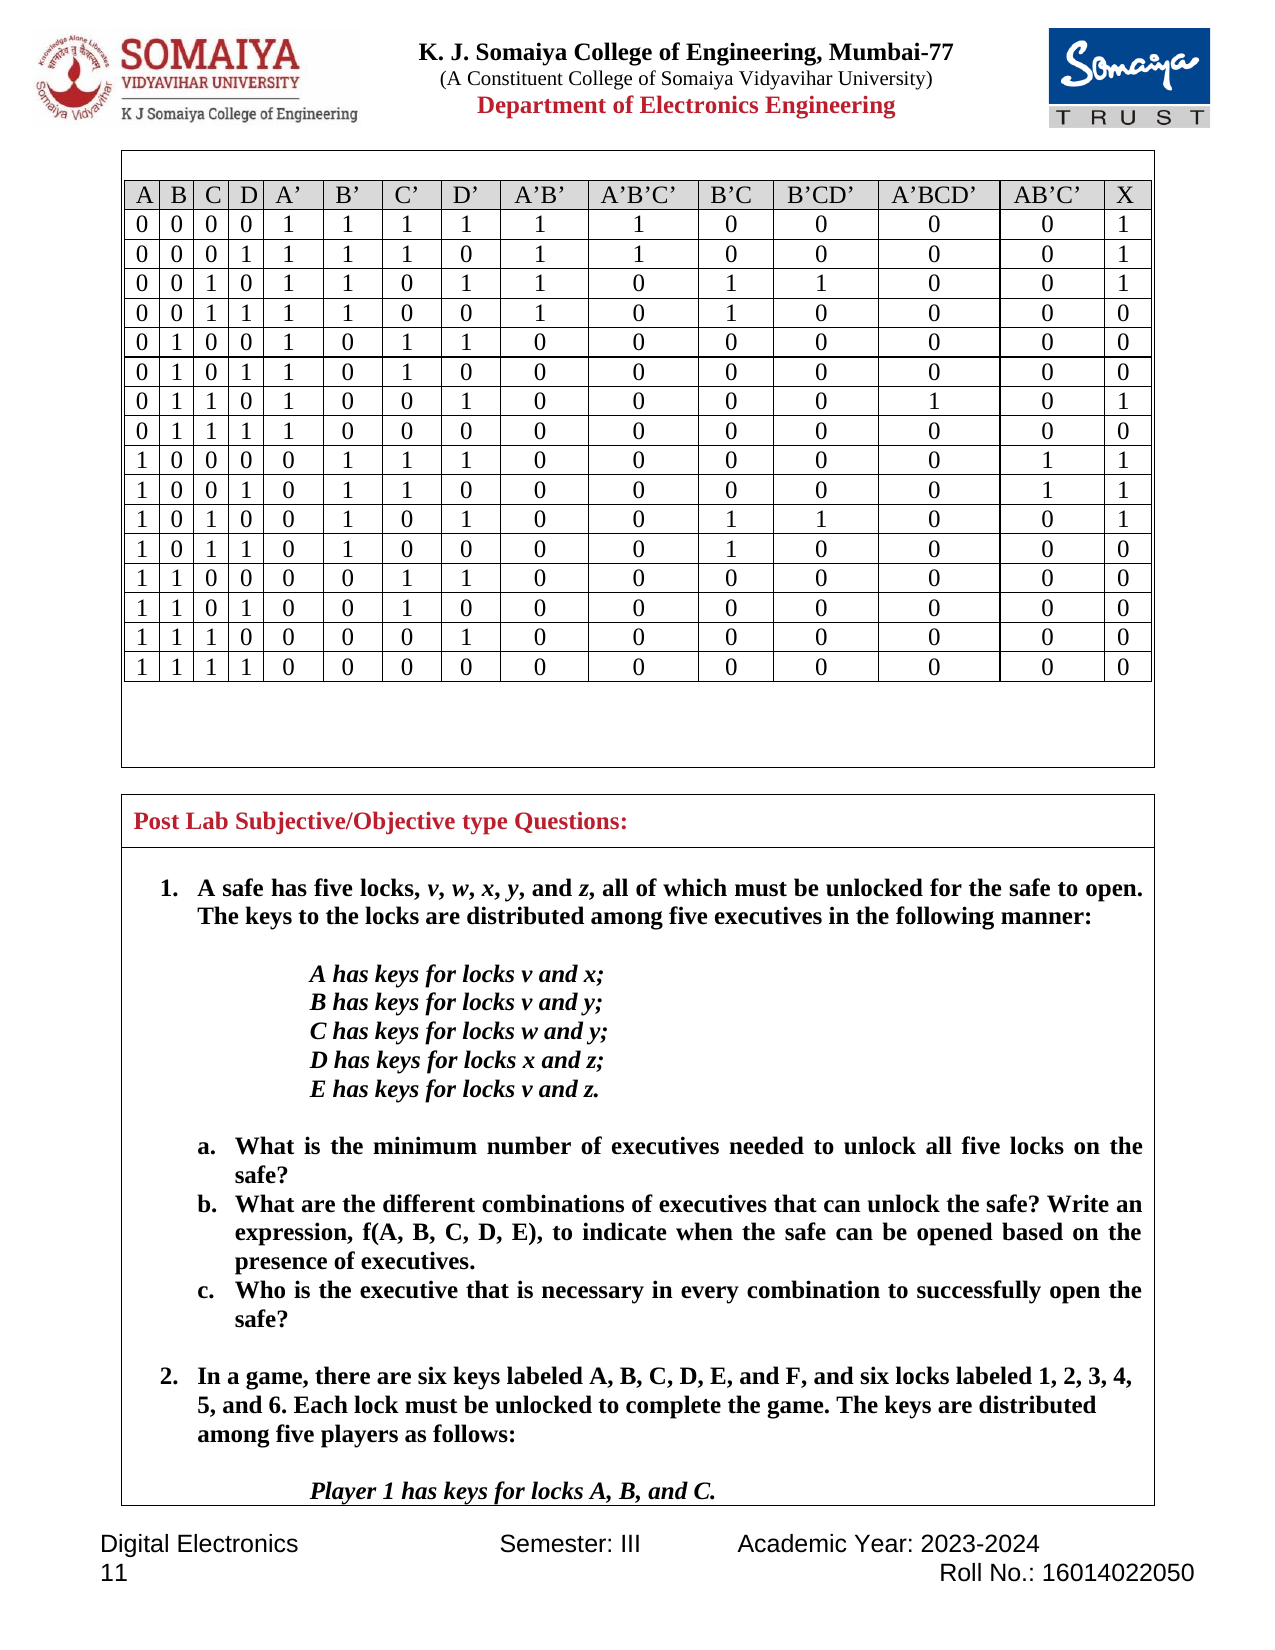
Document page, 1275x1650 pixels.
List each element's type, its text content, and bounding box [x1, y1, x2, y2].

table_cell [122, 151, 1154, 767]
picture [1048, 28, 1211, 128]
picture [31, 28, 361, 130]
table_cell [122, 848, 1154, 1505]
table_header Post Lab Subjective/Objective type Questions: [122, 795, 1154, 847]
